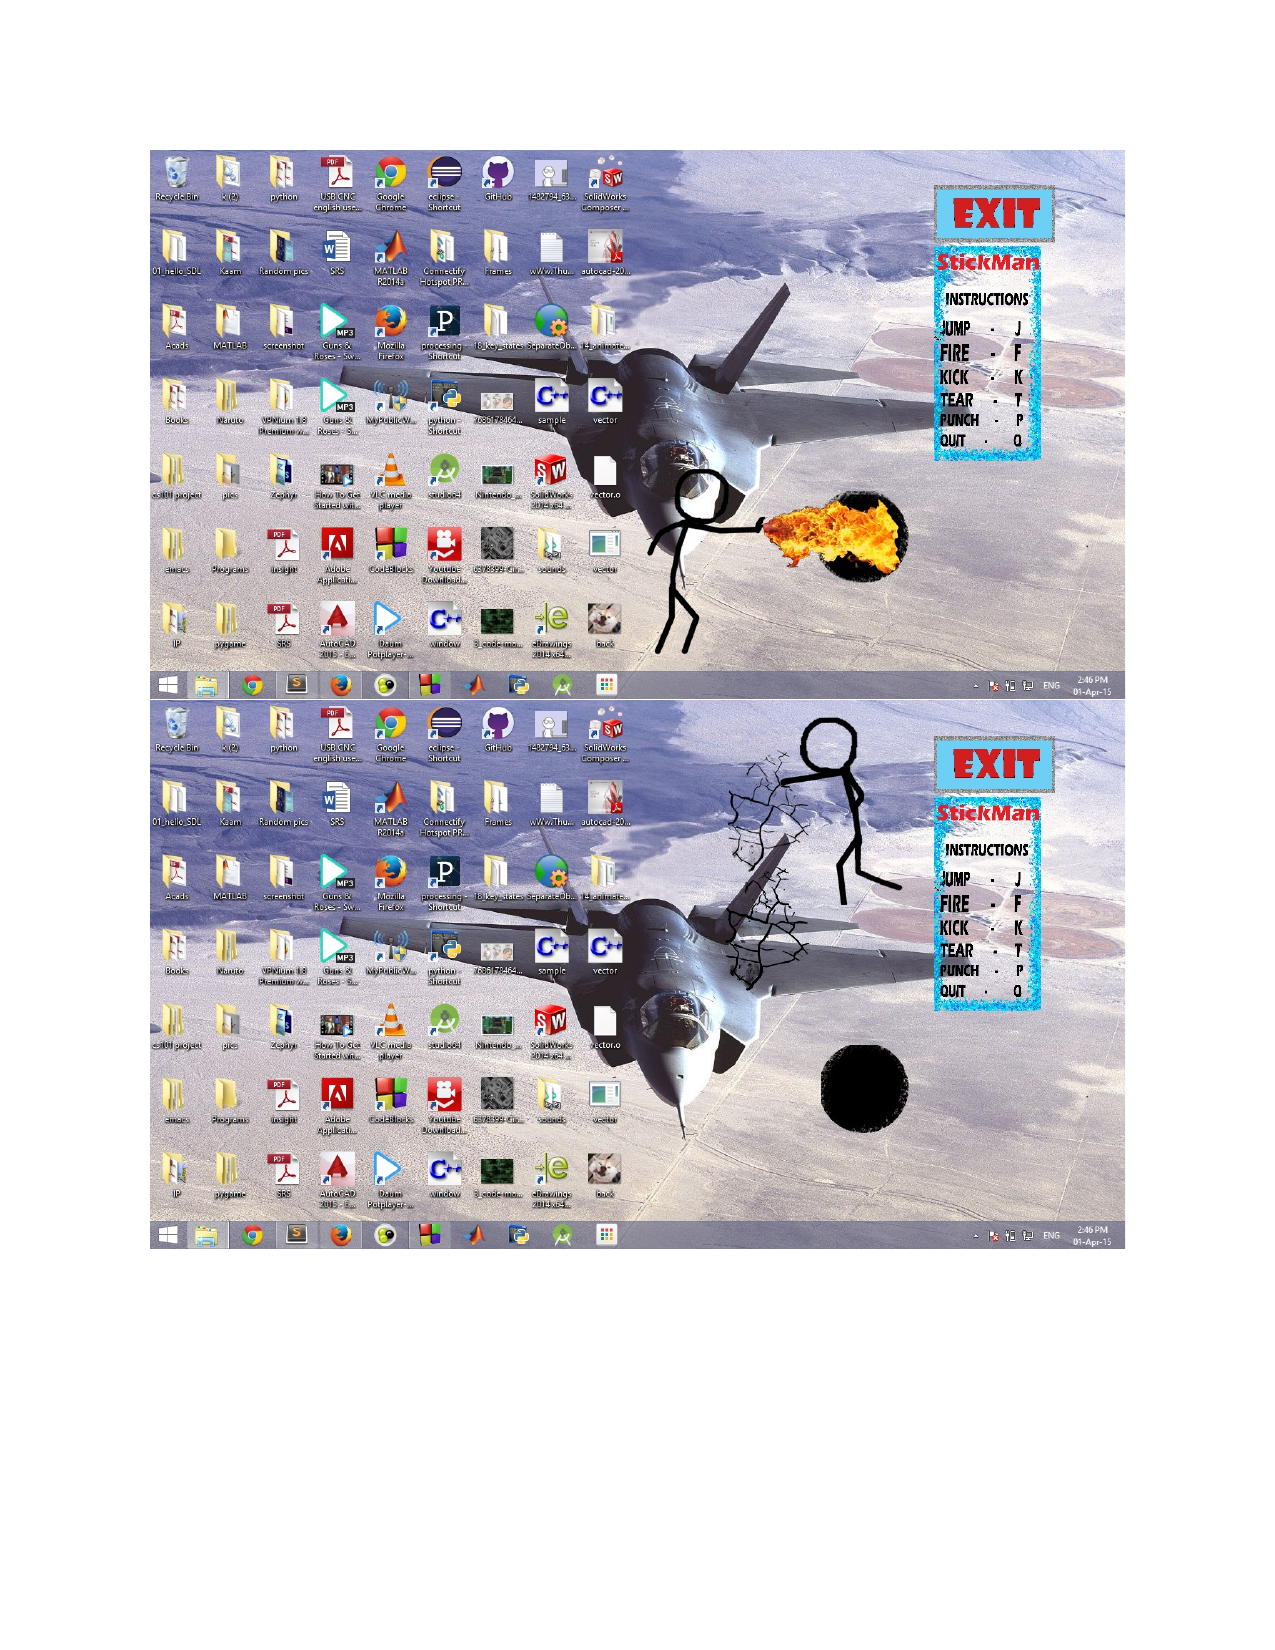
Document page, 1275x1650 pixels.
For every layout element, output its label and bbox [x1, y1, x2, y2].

picture [150, 150, 1125, 699]
picture [150, 700, 1125, 1249]
